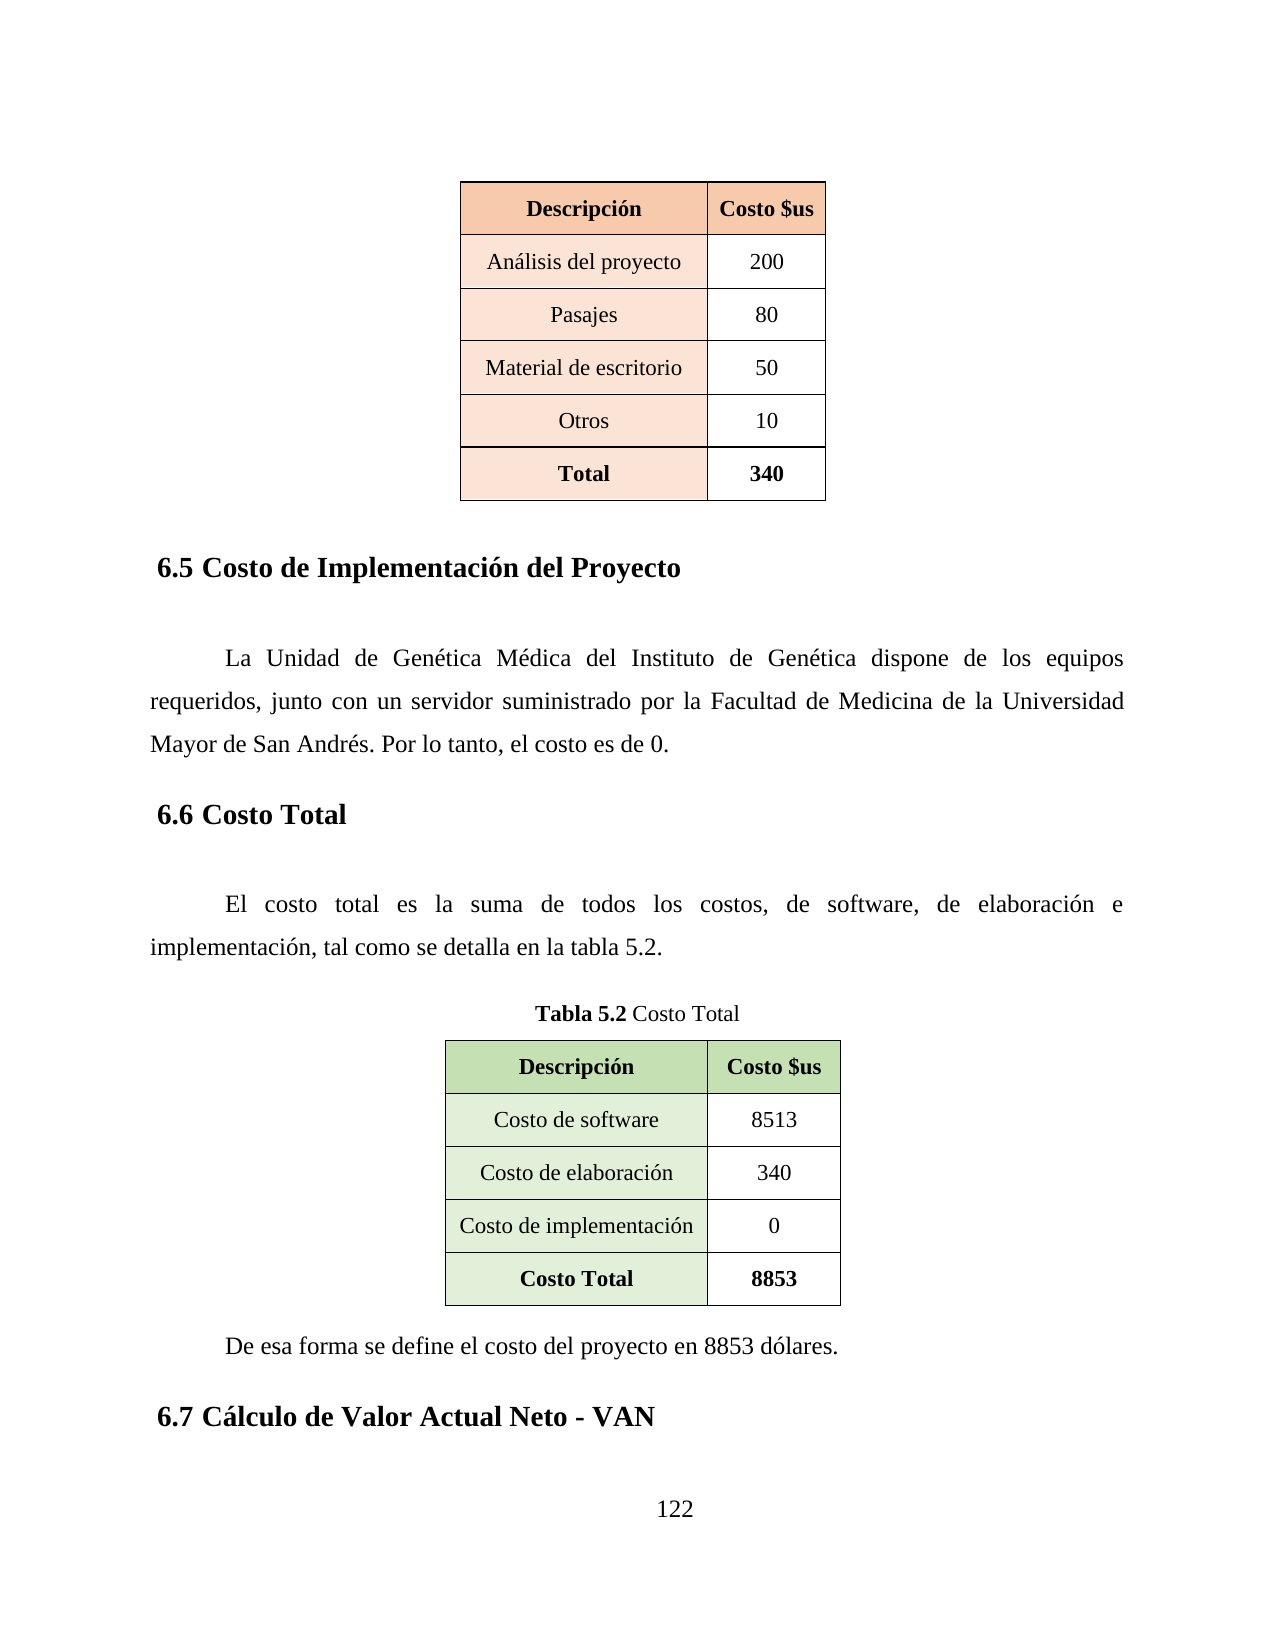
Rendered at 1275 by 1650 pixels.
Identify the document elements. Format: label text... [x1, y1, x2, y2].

table_cell Otros [461, 395, 707, 446]
table_cell 8513 [708, 1094, 840, 1146]
table_cell 0 [708, 1200, 840, 1252]
text Tabla 5.2 Costo Total [150, 1000, 1125, 1027]
table_cell Costo de software [446, 1094, 707, 1146]
table_cell 340 [708, 1147, 840, 1199]
table_cell 340 [708, 448, 825, 499]
table_header Descripción [461, 183, 707, 234]
subtitle Cálculo de Valor Actual Neto - VAN [157, 1399, 1125, 1433]
table_header Costo $us [708, 183, 825, 234]
table_cell 200 [708, 235, 825, 287]
text De esa forma se define el costo del proyecto en 8853 dólares. [150, 1331, 1125, 1360]
table_cell Costo de elaboración [446, 1147, 707, 1199]
table_cell Análisis del proyecto [461, 235, 707, 287]
table_cell 10 [708, 395, 825, 446]
table_cell Material de escritorio [461, 341, 707, 393]
table_header Descripción [446, 1041, 707, 1093]
table_cell Total [461, 448, 707, 499]
table_cell Pasajes [461, 289, 707, 340]
table_cell Costo Total [446, 1253, 707, 1305]
text La Unidad de Genética Médica del Instituto de Genética dispone de los equipos requeridos, junto con un servidor suministrado por la Facultad de Medicina de la Universidad Mayor de San Andrés. Por lo tanto, el costo es de 0. [150, 643, 1125, 758]
table_cell 80 [708, 289, 825, 340]
text El costo total es la suma de todos los costos, de software, de elaboración e implementación, tal como se detalla en la tabla 5.2. [150, 889, 1125, 961]
table_cell Costo de implementación [446, 1200, 707, 1252]
table_cell 8853 [708, 1253, 840, 1305]
subtitle Costo de Implementación del Proyecto [157, 551, 1125, 584]
subtitle Costo Total [157, 797, 1125, 831]
table_cell 50 [708, 341, 825, 393]
table_header Costo $us [708, 1041, 840, 1093]
